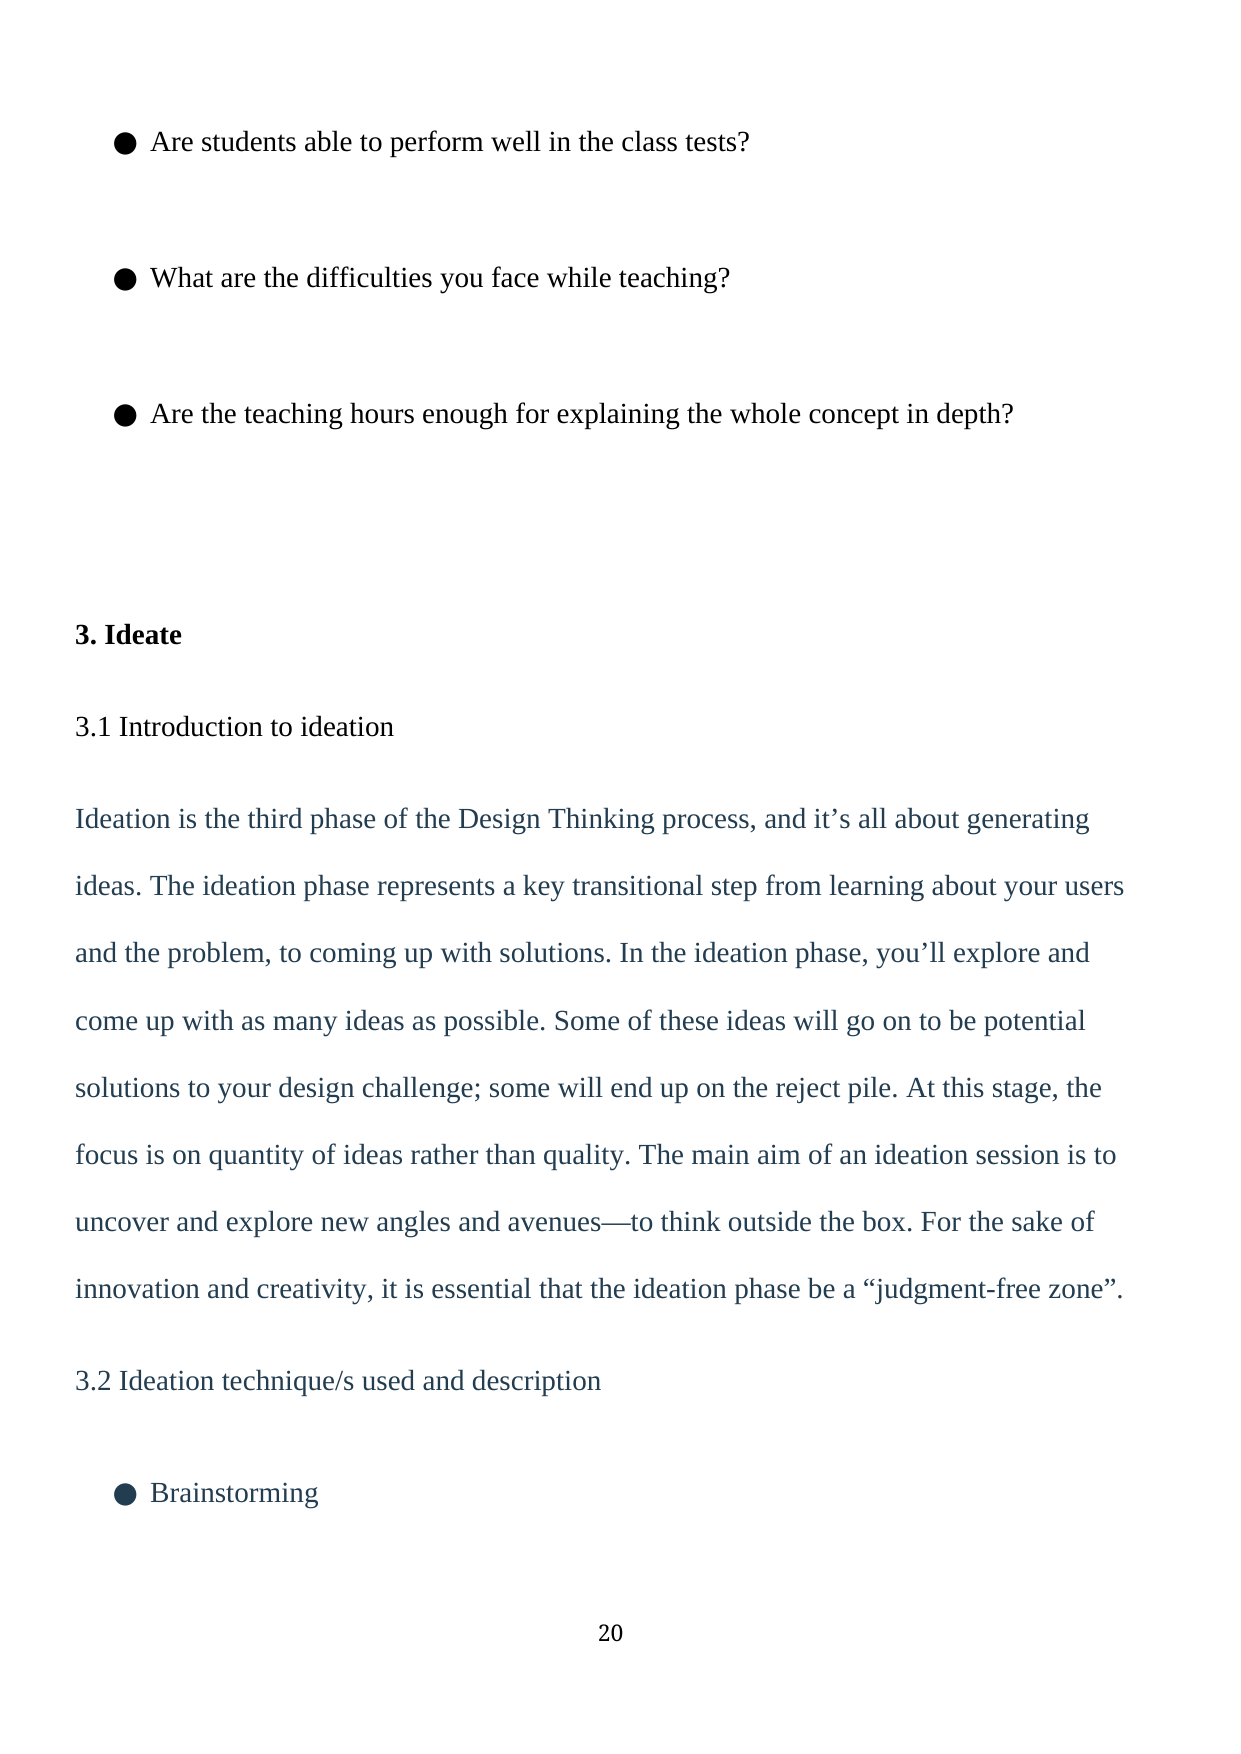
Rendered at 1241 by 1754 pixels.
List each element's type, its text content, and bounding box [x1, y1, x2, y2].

text 3.1 Introduction to ideation [75, 709, 1146, 743]
text 3. Ideate [75, 617, 1146, 651]
list Are students able to perform well in the class tests? [112, 108, 1146, 168]
text 3.2 Ideation technique/s used and description [75, 1363, 1146, 1397]
text Ideation is the third phase of the Design Thinking process, and it’s all about generating ideas. The ideation phase represents a key transitional step from learning about your users and the problem, to coming up with solutions. In the ideation phase, you’ll explore and come up with as many ideas as possible. Some of these ideas will go on to be potential solutions to your design challenge; some will end up on the reject pile. At this stage, the focus is on quantity of ideas rather than quality. The main aim of an ideation session is to uncover and explore new angles and avenues—to think outside the box. For the sake of innovation and creativity, it is essential that the ideation phase be a “judgment-free zone”. [75, 801, 1146, 1304]
list What are the difficulties you face while teaching? [112, 244, 1146, 304]
list Brainstorming [112, 1459, 1146, 1519]
list Are the teaching hours enough for explaining the whole concept in depth? [112, 381, 1146, 440]
